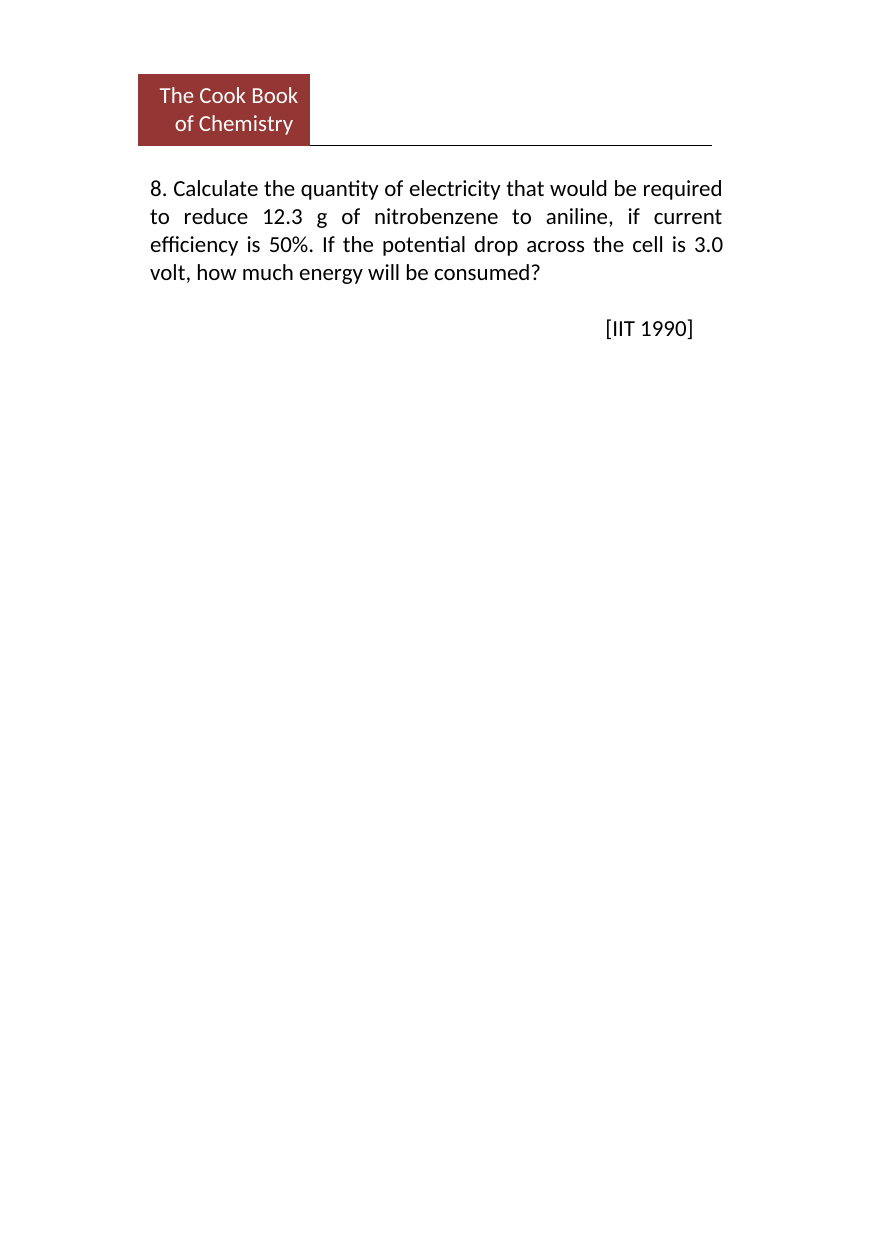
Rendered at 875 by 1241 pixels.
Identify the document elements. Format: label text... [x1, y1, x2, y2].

text 8. Calculate the quantity of electricity that would be required to reduce 12.3 g of nitrobenzene to aniline, if current efficiency is 50%. If the potential drop across the cell is 3.0 volt, how much energy will be consumed? [IIT 1990] [150, 174, 724, 342]
